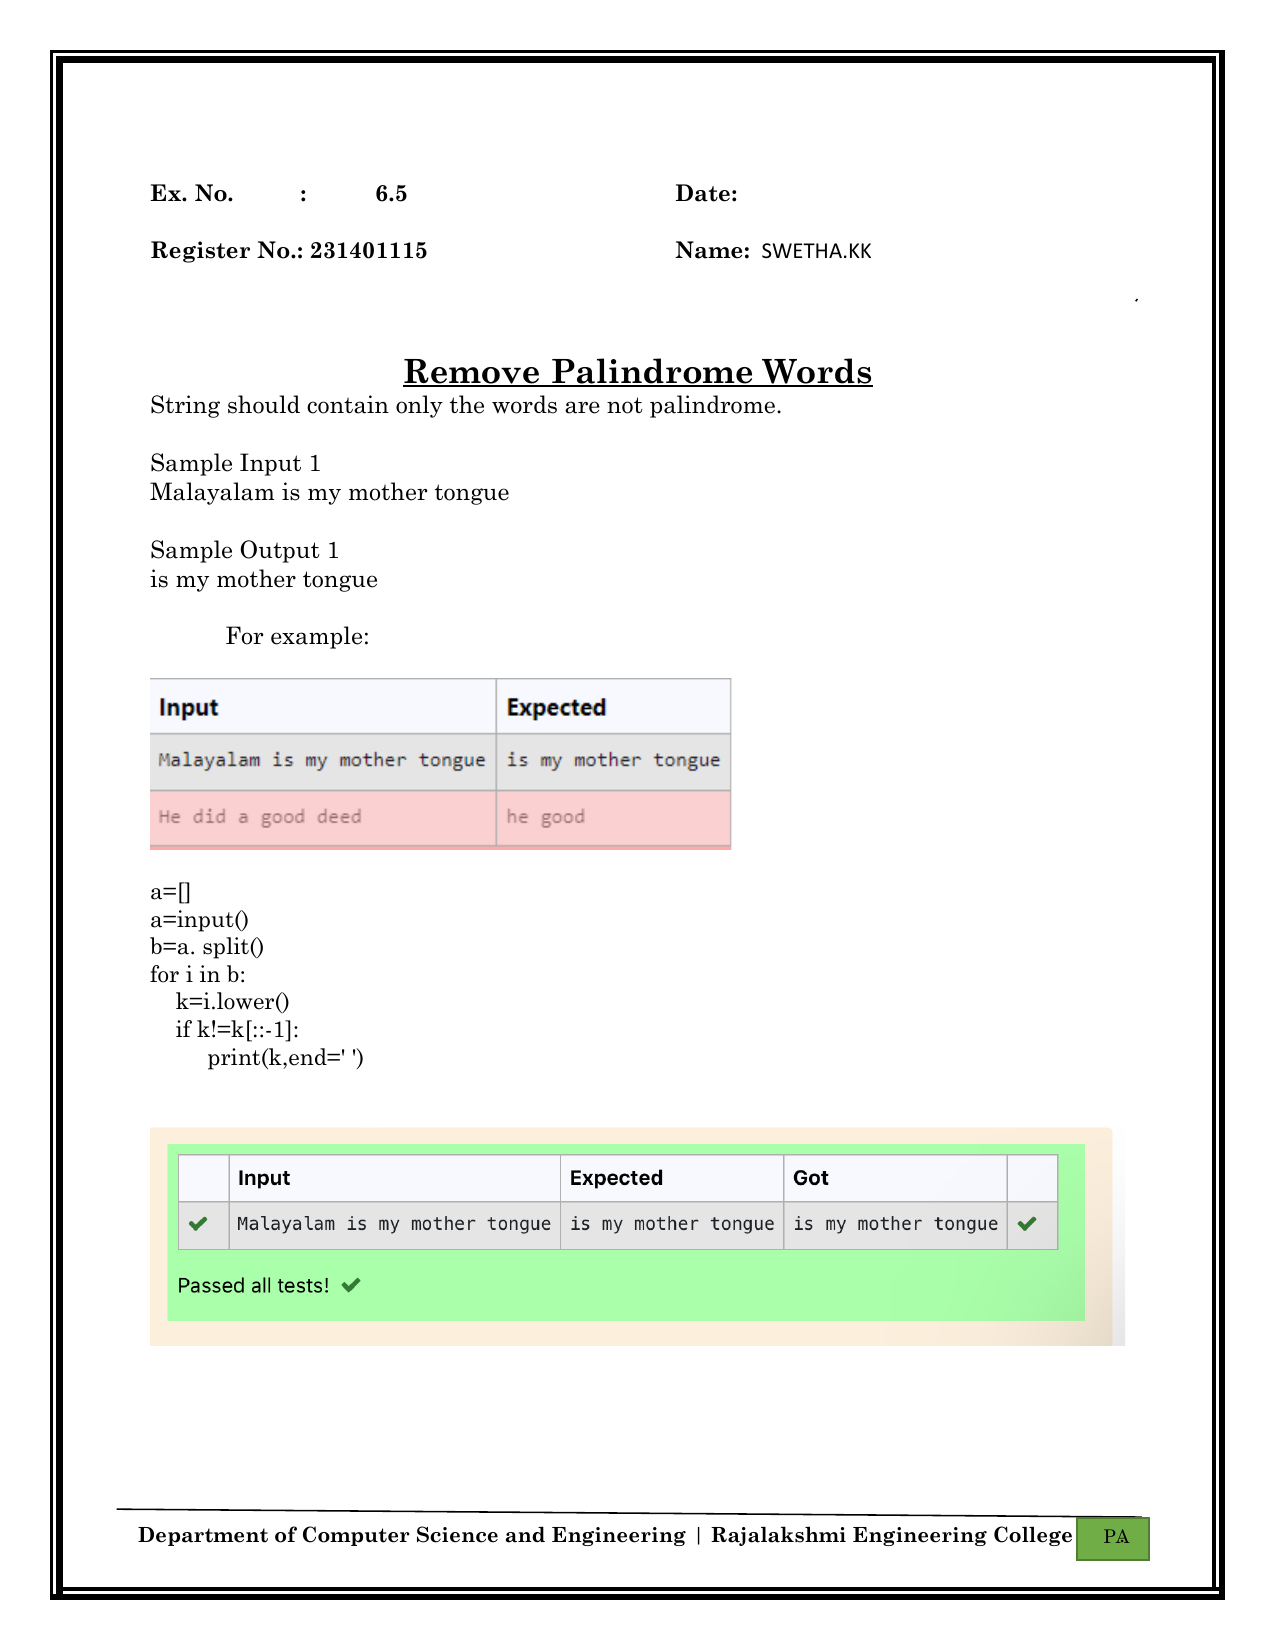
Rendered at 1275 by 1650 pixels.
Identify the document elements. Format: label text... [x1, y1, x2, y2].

text Sample Input 1 [150, 448, 1125, 477]
text a=input() [150, 904, 1125, 932]
text k=i.lower() [150, 987, 1125, 1015]
text String should contain only the words are not palindrome. [150, 390, 1125, 419]
text b=a. split() [150, 932, 1125, 959]
picture [150, 1125, 1125, 1346]
text Ex. No. : 6.5 Date: [150, 179, 1125, 207]
text Register No.: 231401115 Name: SWETHA.KK [150, 236, 1125, 264]
text Sample Output 1 [150, 534, 1125, 563]
text is my mother tongue [150, 563, 1125, 592]
text For example: [225, 621, 1125, 650]
text print(k,end=' ') [150, 1042, 1125, 1070]
text for i in b: [150, 959, 1125, 987]
text Malayalam is my mother tongue [150, 477, 1125, 506]
picture [150, 678, 732, 850]
text Remove Palindrome Words [150, 350, 1125, 390]
text a=[] [150, 877, 1125, 904]
text if k!=k[::-1]: [150, 1015, 1125, 1042]
